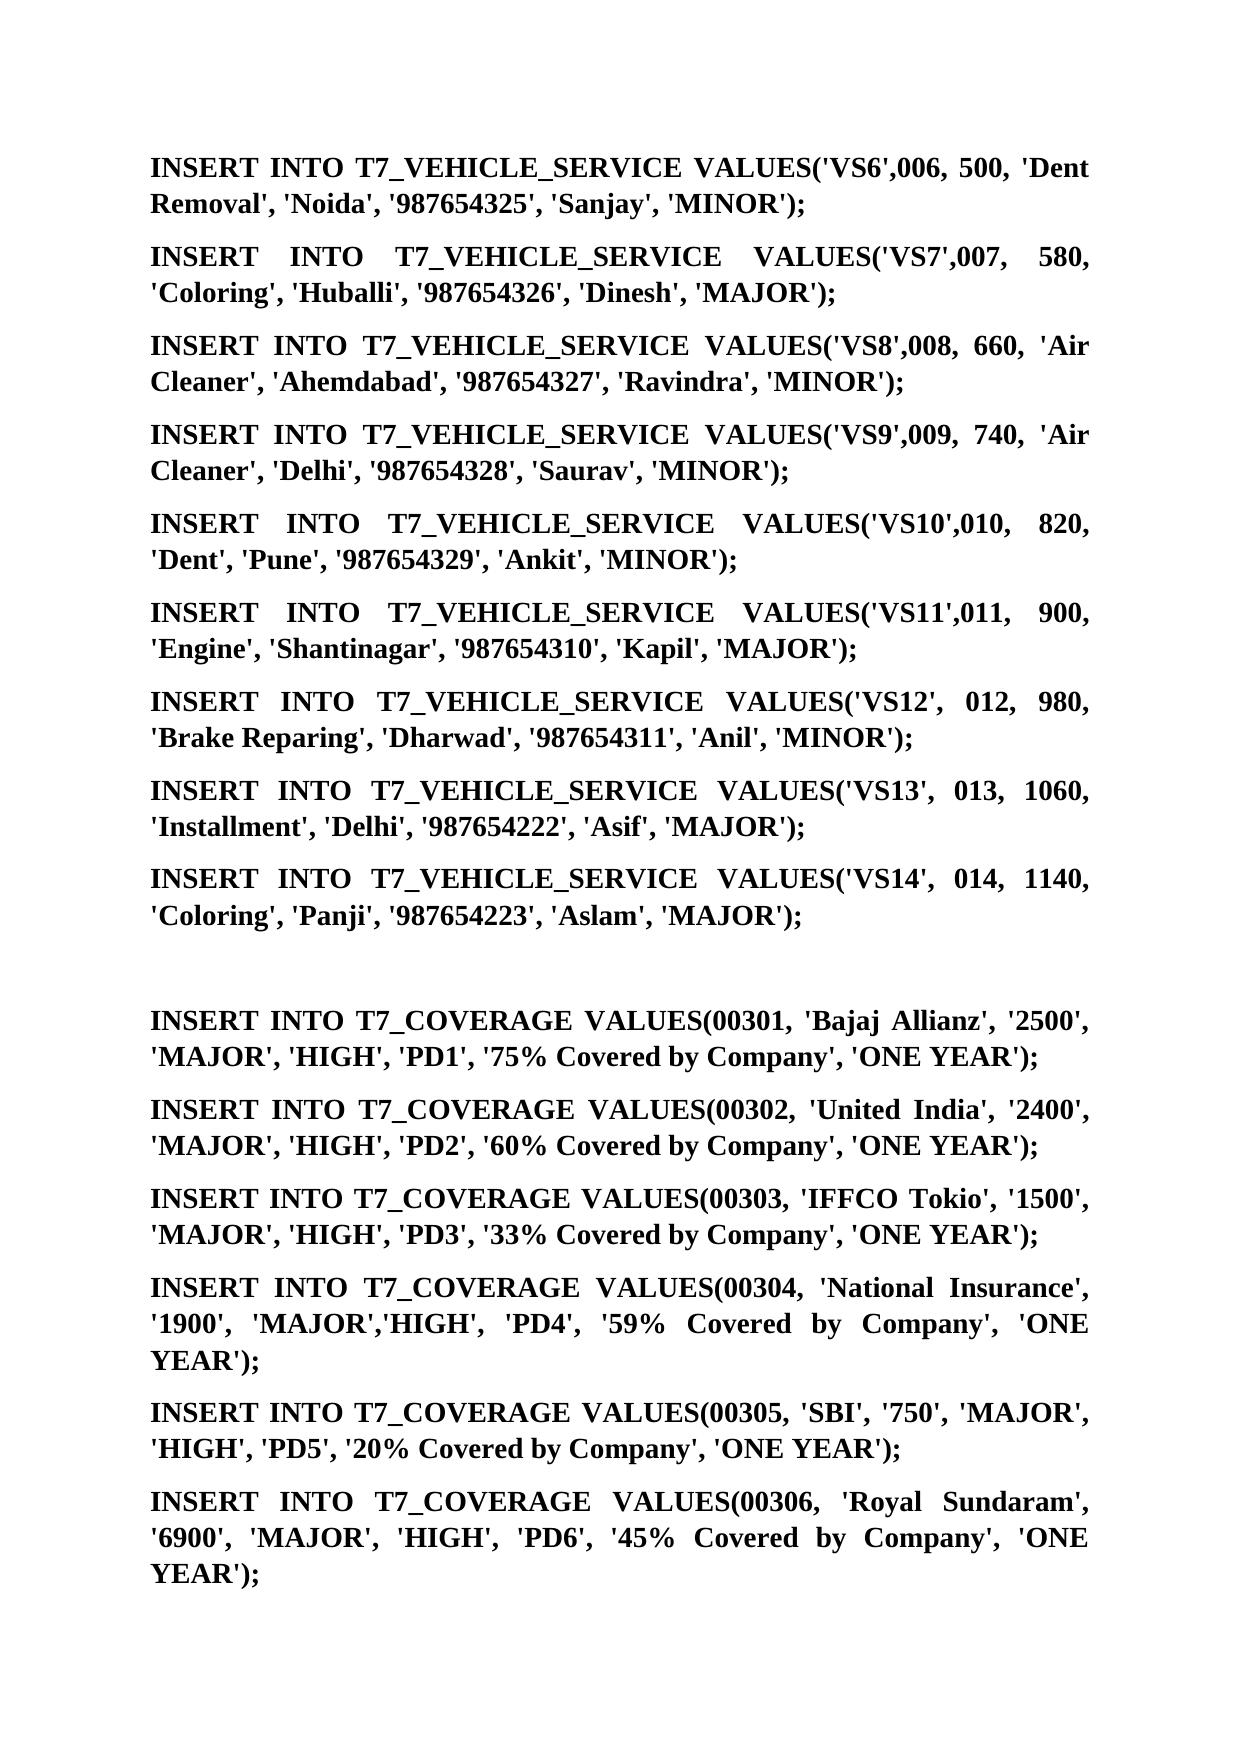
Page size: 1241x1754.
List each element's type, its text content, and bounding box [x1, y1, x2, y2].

text INSERT INTO T7_COVERAGE VALUES(00301, 'Bajaj Allianz', '2500', 'MAJOR', 'HIGH', 'PD1', '75% Covered by Company', 'ONE YEAR'); [150, 1003, 1090, 1073]
text INSERT INTO T7_COVERAGE VALUES(00305, 'SBI', '750', 'MAJOR', 'HIGH', 'PD5', '20% Covered by Company', 'ONE YEAR'); [150, 1395, 1090, 1465]
text INSERT INTO T7_VEHICLE_SERVICE VALUES('VS11',011, 900, 'Engine', 'Shantinagar', '987654310', 'Kapil', 'MAJOR'); [150, 595, 1090, 664]
text INSERT INTO T7_VEHICLE_SERVICE VALUES('VS8',008, 660, 'Air Cleaner', 'Ahemdabad', '987654327', 'Ravindra', 'MINOR'); [150, 328, 1090, 398]
text INSERT INTO T7_VEHICLE_SERVICE VALUES('VS10',010, 820, 'Dent', 'Pune', '987654329', 'Ankit', 'MINOR'); [150, 506, 1090, 576]
text INSERT INTO T7_VEHICLE_SERVICE VALUES('VS7',007, 580, 'Coloring', 'Huballi', '987654326', 'Dinesh', 'MAJOR'); [150, 239, 1090, 309]
text INSERT INTO T7_COVERAGE VALUES(00306, 'Royal Sundaram', '6900', 'MAJOR', 'HIGH', 'PD6', '45% Covered by Company', 'ONE YEAR'); [150, 1484, 1090, 1590]
text INSERT INTO T7_COVERAGE VALUES(00304, 'National Insurance', '1900', 'MAJOR','HIGH', 'PD4', '59% Covered by Company', 'ONE YEAR'); [150, 1270, 1090, 1376]
text INSERT INTO T7_COVERAGE VALUES(00303, 'IFFCO Tokio', '1500', 'MAJOR', 'HIGH', 'PD3', '33% Covered by Company', 'ONE YEAR'); [150, 1181, 1090, 1251]
text INSERT INTO T7_COVERAGE VALUES(00302, 'United India', '2400', 'MAJOR', 'HIGH', 'PD2', '60% Covered by Company', 'ONE YEAR'); [150, 1092, 1090, 1162]
text INSERT INTO T7_VEHICLE_SERVICE VALUES('VS6',006, 500, 'Dent Removal', 'Noida', '987654325', 'Sanjay', 'MINOR'); [150, 150, 1090, 220]
text INSERT INTO T7_VEHICLE_SERVICE VALUES('VS12', 012, 980, 'Brake Reparing', 'Dharwad', '987654311', 'Anil', 'MINOR'); [150, 684, 1090, 753]
text INSERT INTO T7_VEHICLE_SERVICE VALUES('VS14', 014, 1140, 'Coloring', 'Panji', '987654223', 'Aslam', 'MAJOR'); [150, 862, 1090, 931]
text INSERT INTO T7_VEHICLE_SERVICE VALUES('VS9',009, 740, 'Air Cleaner', 'Delhi', '987654328', 'Saurav', 'MINOR'); [150, 417, 1090, 487]
text INSERT INTO T7_VEHICLE_SERVICE VALUES('VS13', 013, 1060, 'Installment', 'Delhi', '987654222', 'Asif', 'MAJOR'); [150, 773, 1090, 842]
